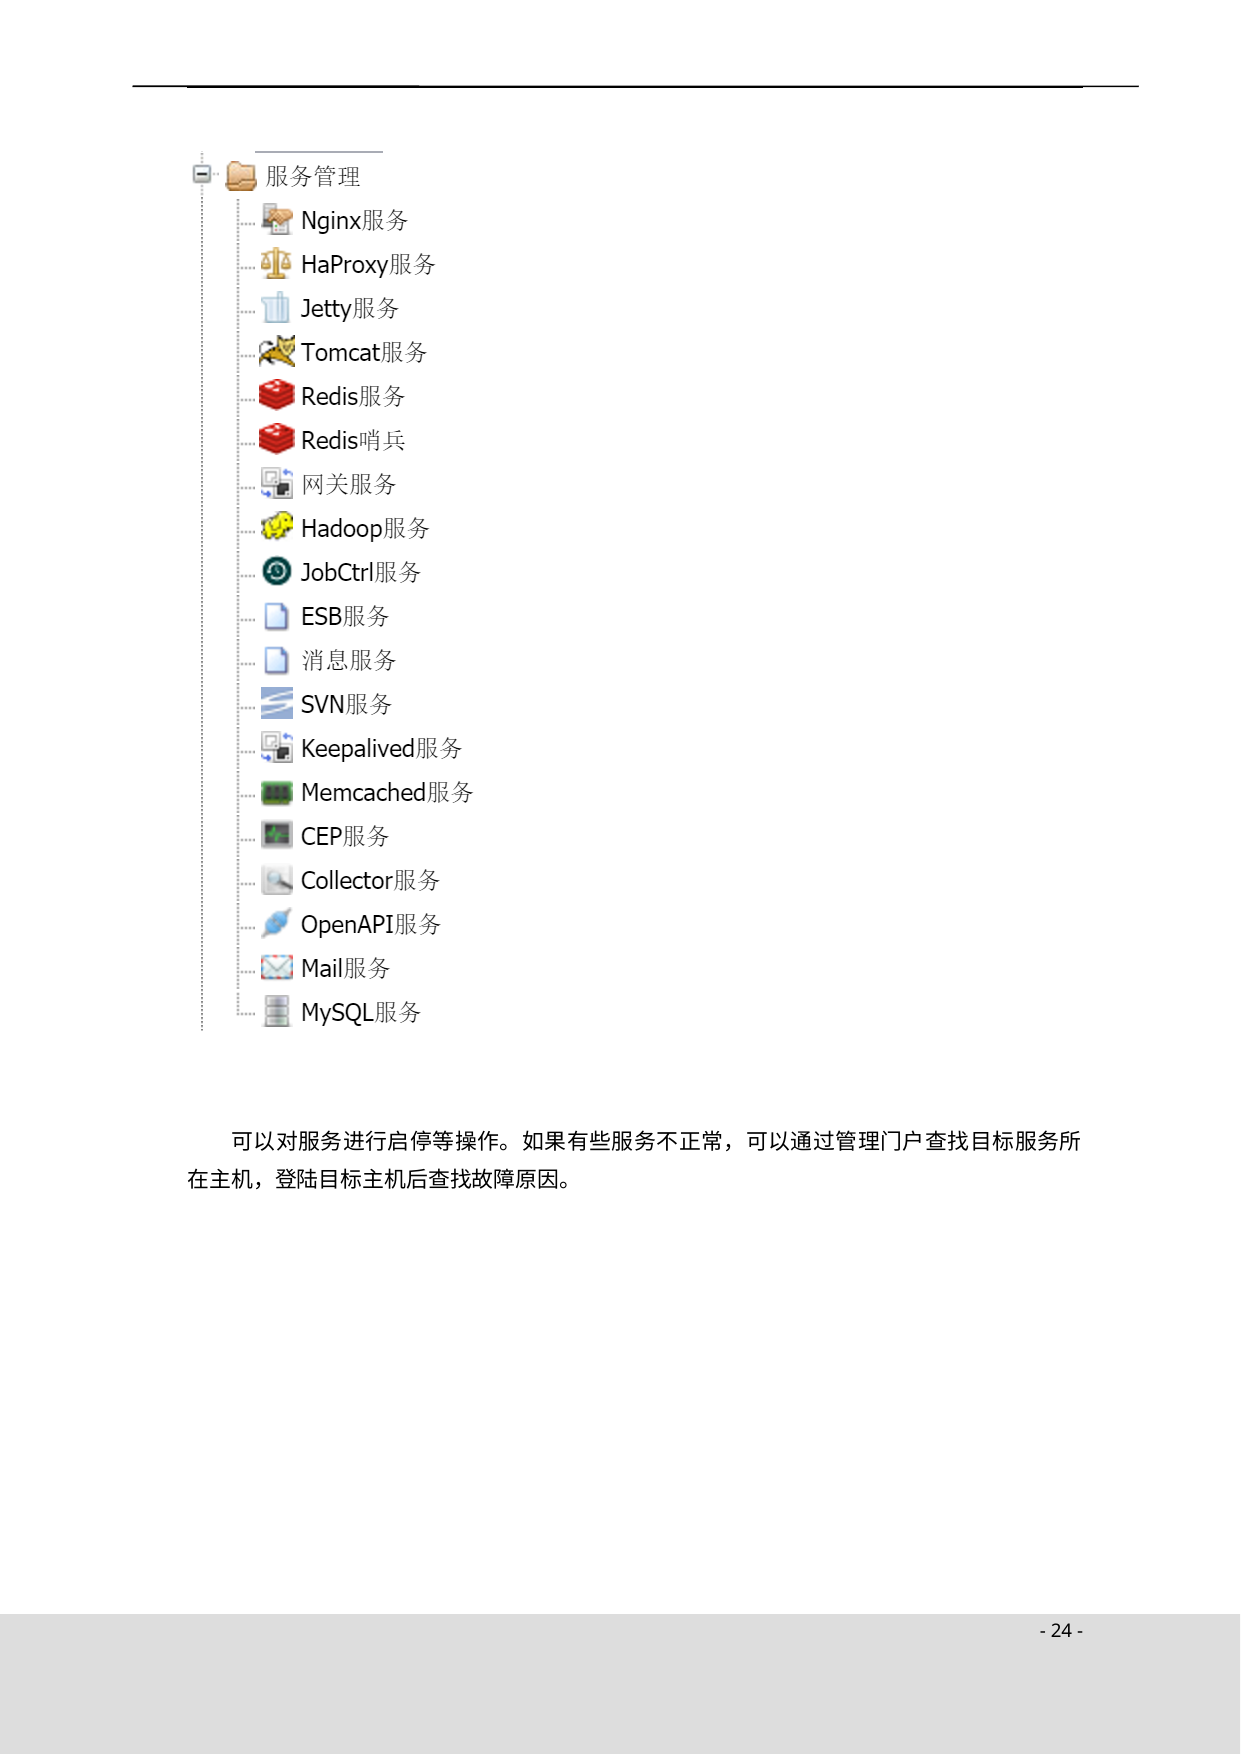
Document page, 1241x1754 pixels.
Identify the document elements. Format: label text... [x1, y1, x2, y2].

picture [187, 151, 597, 1031]
text 可以对服务进行启停等操作。如果有些服务不正常，可以通过管理门户查找目标服务所在主机，登陆目标主机后查找故障原因。 [187, 1118, 1083, 1193]
